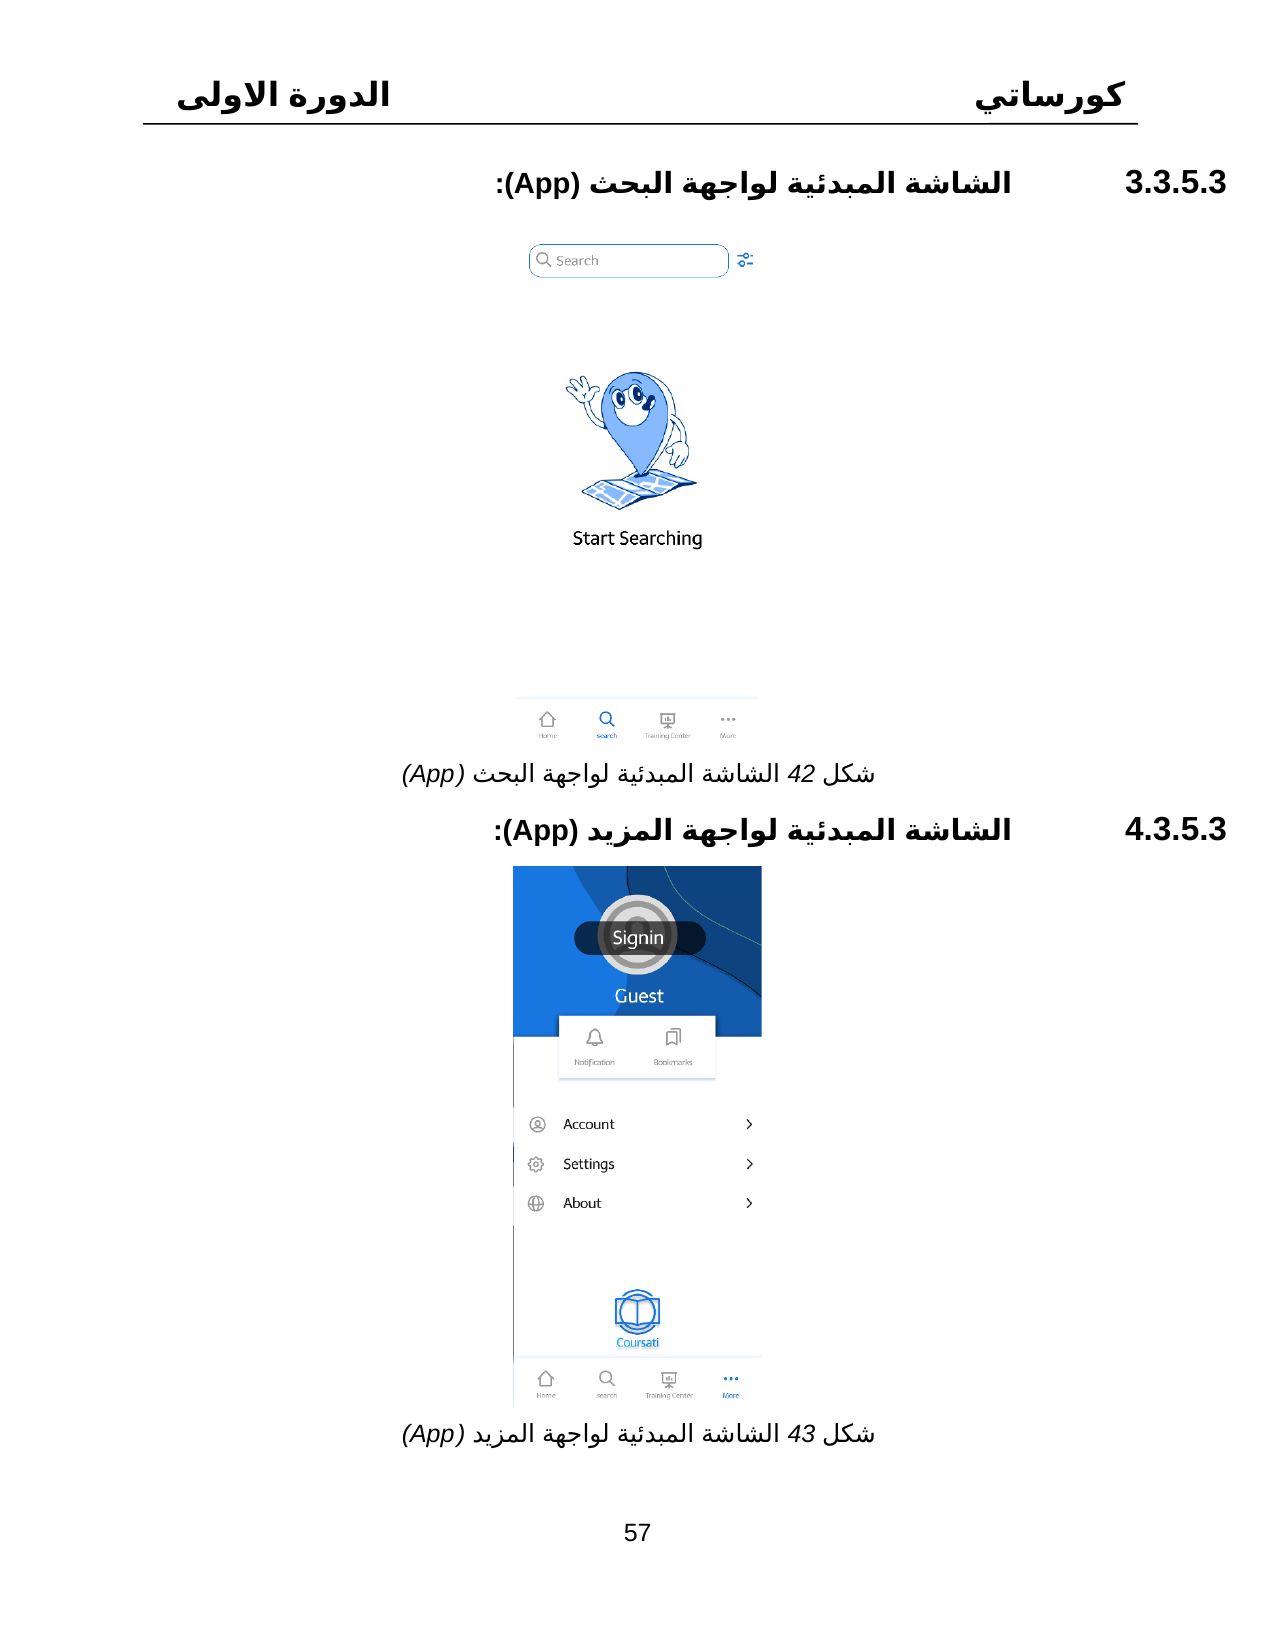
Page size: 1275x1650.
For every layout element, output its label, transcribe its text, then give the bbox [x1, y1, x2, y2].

subtitle الشاشة المبدئية لواجهة البحث (App): [150, 162, 1125, 201]
text شكل 42 الشاشة المبدئية لواجهة البحث (App) [150, 759, 1125, 788]
picture [516, 220, 759, 746]
subtitle الشاشة المبدئية لواجهة المزيد (App): [150, 809, 1125, 847]
text شكل 43 الشاشة المبدئية لواجهة المزيد (App) [150, 1419, 1125, 1448]
picture [513, 866, 762, 1406]
